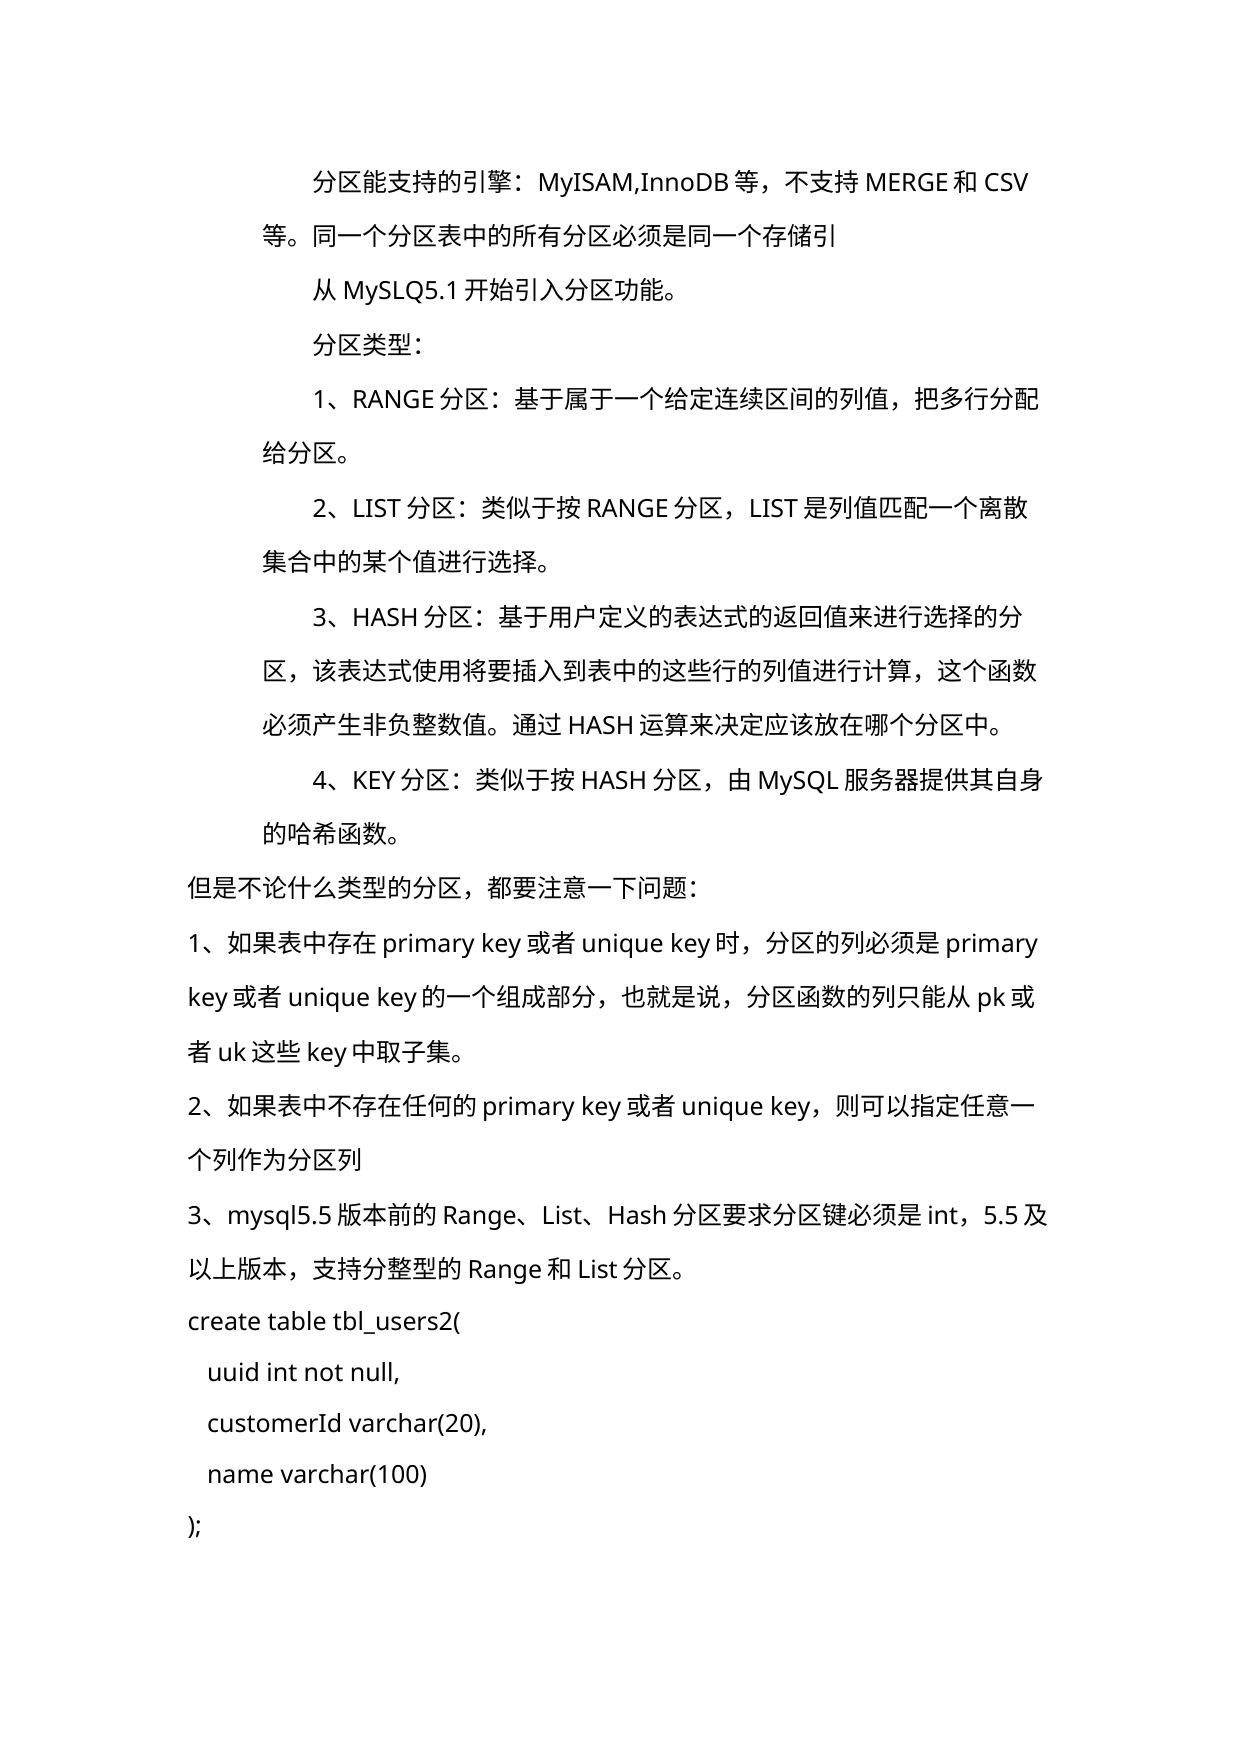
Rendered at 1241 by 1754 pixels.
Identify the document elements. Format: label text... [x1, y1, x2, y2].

list KEY分区：类似于按HASH分区，由MySQL服务器提供其自身的哈希函数。 [262, 760, 1053, 851]
list HASH分区：基于用户定义的表达式的返回值来进行选择的分区，该表达式使用将要插入到表中的这些行的列值进行计算，这个函数必须产生非负整数值。通过HASH运算来决定应该放在哪个分区中。 [262, 597, 1053, 742]
list mysql5.5版本前的Range、List、Hash分区要求分区键必须是int，5.5及以上版本，支持分整型的Range和List分区。 [187, 1195, 1053, 1286]
text 从MySLQ5.1开始引入分区功能。 [262, 271, 1053, 307]
list create table tbl_users2( [187, 1304, 1053, 1338]
text 分区类型： [262, 325, 1053, 361]
list 但是不论什么类型的分区，都要注意一下问题： [187, 869, 1053, 905]
list 如果表中不存在任何的primary key或者unique key，则可以指定任意一个列作为分区列 [187, 1086, 1053, 1177]
list uuid int not null, [187, 1355, 1053, 1389]
text 分区能支持的引擎：MyISAM,InnoDB等，不支持MERGE和CSV等。同一个分区表中的所有分区必须是同一个存储引 [262, 162, 1053, 253]
list ); [187, 1508, 1053, 1542]
list customerId varchar(20), [187, 1406, 1053, 1440]
list LIST分区：类似于按RANGE分区，LIST是列值匹配一个离散集合中的某个值进行选择。 [262, 488, 1053, 579]
list name varchar(100) [187, 1457, 1053, 1491]
list RANGE分区：基于属于一个给定连续区间的列值，把多行分配给分区。 [262, 379, 1053, 470]
list 如果表中存在primary key或者unique key时，分区的列必须是primary key或者unique key的一个组成部分，也就是说，分区函数的列只能从pk或者uk这些key中取子集。 [187, 923, 1053, 1068]
